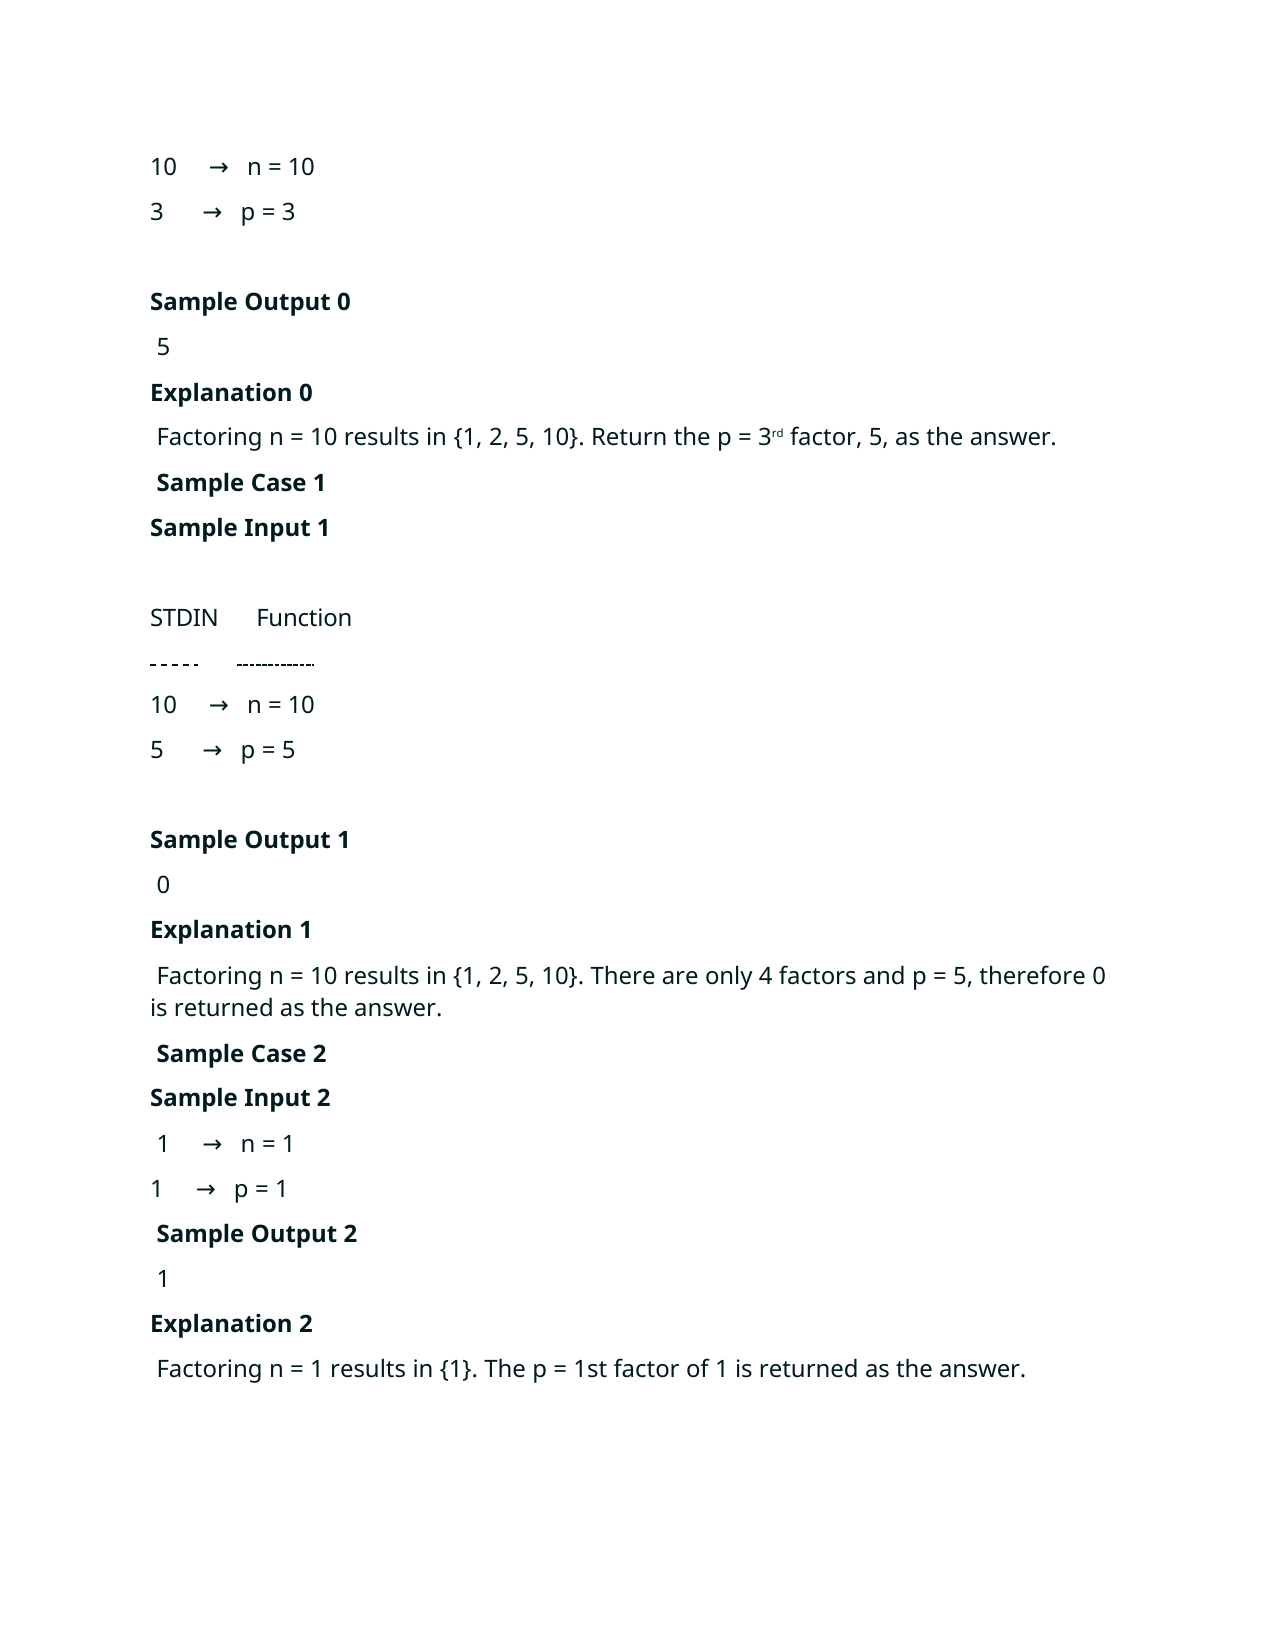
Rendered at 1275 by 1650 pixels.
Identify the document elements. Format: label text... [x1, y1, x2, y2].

text Factoring n = 10 results in {1, 2, 5, 10}. Return the p = 3rd factor, 5, as the answer. [156, 420, 1127, 453]
text Sample Case 2 [156, 1036, 1127, 1069]
text Factoring n = 10 results in {1, 2, 5, 10}. There are only 4 factors and p = 5, therefore 0 is returned as the answer. [150, 958, 1125, 1024]
text Explanation 2 [150, 1307, 1127, 1339]
text Sample Output 0 [150, 285, 1127, 317]
text Sample Output 1 [150, 823, 1127, 856]
text Sample Output 2 [156, 1217, 1127, 1249]
text 10 → n = 10 [150, 688, 1127, 721]
text 0 [156, 868, 1127, 901]
text 5 [156, 330, 1127, 363]
text 10 → n = 10 [150, 150, 1127, 182]
text STDIN Function [150, 601, 1127, 633]
text Sample Case 1 [156, 465, 1127, 498]
text Factoring n = 1 results in {1}. The p = 1st factor of 1 is returned as the answer. [156, 1352, 1127, 1385]
text 1 [156, 1262, 1127, 1294]
text Explanation 1 [150, 913, 1127, 946]
text Sample Input 2 [150, 1081, 1127, 1114]
text Sample Input 1 [150, 511, 1127, 543]
text Explanation 0 [150, 375, 1127, 408]
text 3 → p = 3 [150, 195, 1127, 227]
text 1 → p = 1 [150, 1172, 1127, 1204]
text 5 → p = 5 [150, 733, 1127, 766]
text 1 → n = 1 [156, 1126, 1127, 1159]
